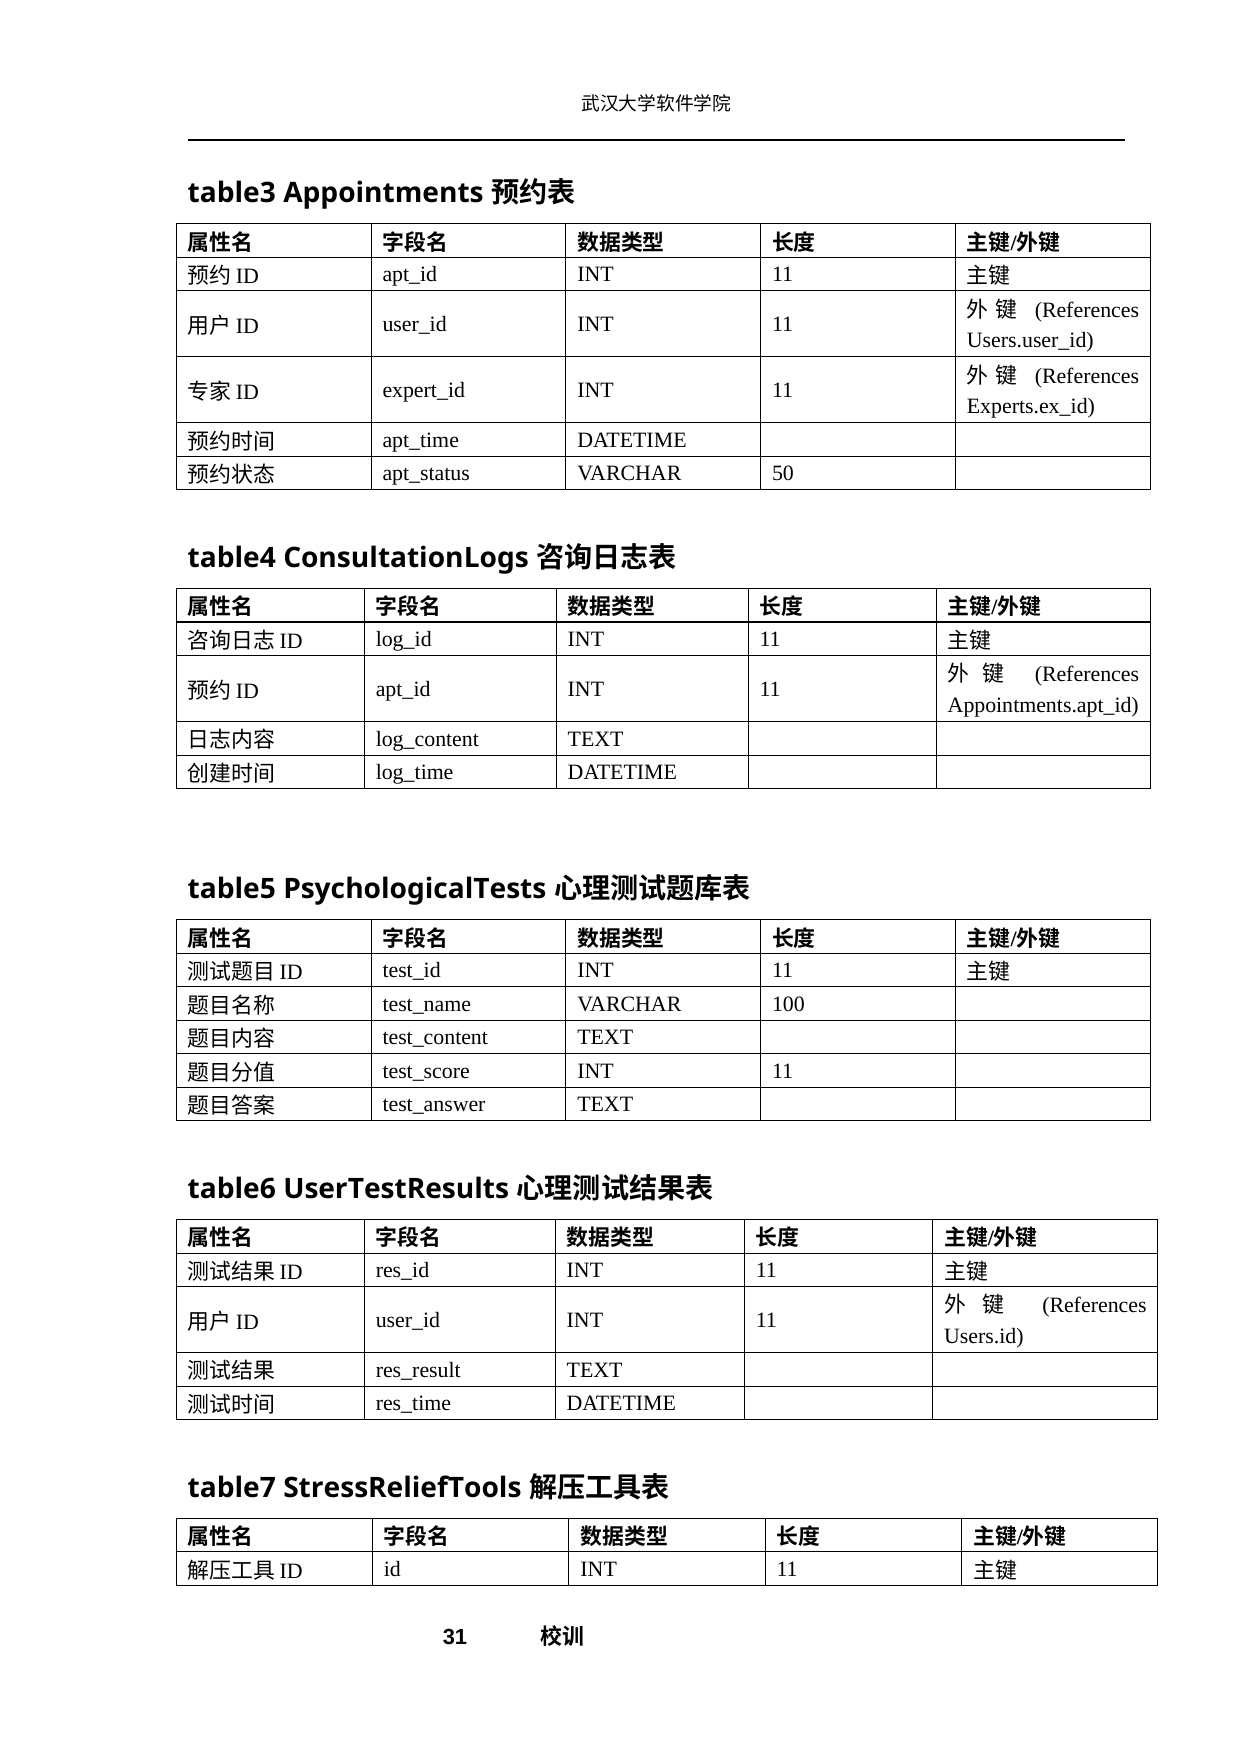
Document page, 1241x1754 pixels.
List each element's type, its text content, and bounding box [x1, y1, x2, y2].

table_header 主键/外键 [962, 1519, 1157, 1551]
table_cell [745, 1353, 932, 1386]
table_cell 11 [745, 1287, 932, 1352]
table_cell [937, 722, 1150, 754]
table_cell res_time [365, 1387, 555, 1419]
table_cell 50 [761, 457, 955, 489]
table_header 字段名 [372, 224, 565, 257]
table_cell res_id [365, 1254, 555, 1286]
table_cell test_name [372, 987, 565, 1020]
table_cell VARCHAR [566, 457, 760, 489]
table_cell 用户ID [177, 291, 371, 356]
table_cell log_content [365, 722, 556, 754]
table_cell 预约ID [177, 656, 364, 721]
table_cell 11 [761, 954, 955, 986]
table_header 长度 [749, 589, 936, 621]
table_cell INT [566, 291, 760, 356]
table_header 主键/外键 [956, 224, 1150, 257]
table_cell 主键 [933, 1254, 1157, 1286]
table_cell 测试结果 [177, 1353, 364, 1386]
table_cell [761, 1088, 955, 1120]
table_cell INT [566, 357, 760, 422]
table_cell test_answer [372, 1088, 565, 1120]
table_header 属性名 [177, 224, 371, 257]
table_header 字段名 [365, 1220, 555, 1252]
table_cell 主键 [956, 954, 1150, 986]
table_cell TEXT [566, 1088, 760, 1120]
table_cell [956, 457, 1150, 489]
table_cell 主键 [956, 258, 1150, 290]
table_cell user_id [372, 291, 565, 356]
table_header 字段名 [365, 589, 556, 621]
table_cell [749, 722, 936, 754]
table_cell 测试题目ID [177, 954, 371, 986]
table_cell 11 [749, 623, 936, 655]
table_cell apt_time [372, 423, 565, 456]
table_header 长度 [766, 1519, 961, 1551]
table_cell TEXT [566, 1021, 760, 1053]
table_cell INT [557, 656, 748, 721]
table_cell 专家ID [177, 357, 371, 422]
table_cell TEXT [556, 1353, 744, 1386]
table_cell test_id [372, 954, 565, 986]
table_cell 解压工具ID [177, 1552, 372, 1585]
table_cell 咨询日志ID [177, 623, 364, 655]
table_header 长度 [761, 920, 955, 953]
table_header 主键/外键 [956, 920, 1150, 953]
table_cell id [373, 1552, 568, 1585]
table_cell 创建时间 [177, 756, 364, 788]
table_cell 题目答案 [177, 1088, 371, 1120]
table_header 数据类型 [569, 1519, 765, 1551]
table_cell test_score [372, 1054, 565, 1087]
table_cell [956, 1054, 1150, 1087]
table_cell 题目分值 [177, 1054, 371, 1087]
table_cell 11 [766, 1552, 961, 1585]
table_cell [745, 1387, 932, 1419]
table_cell 测试时间 [177, 1387, 364, 1419]
table_cell 主键 [937, 623, 1150, 655]
table_cell 预约ID [177, 258, 371, 290]
table_cell DATETIME [557, 756, 748, 788]
table_cell [956, 423, 1150, 456]
table_header 属性名 [177, 920, 371, 953]
table_cell VARCHAR [566, 987, 760, 1020]
table_cell INT [556, 1254, 744, 1286]
table_header 主键/外键 [933, 1220, 1157, 1252]
table_cell log_time [365, 756, 556, 788]
table_header 长度 [761, 224, 955, 257]
table_cell apt_status [372, 457, 565, 489]
table_cell expert_id [372, 357, 565, 422]
table_cell 11 [749, 656, 936, 721]
table_header 数据类型 [566, 920, 760, 953]
table_cell 11 [761, 357, 955, 422]
table_cell 11 [761, 258, 955, 290]
table_cell 外键 (References Appointments.apt_id) [937, 656, 1150, 721]
text table3 Appointments 预约表 [187, 158, 1125, 223]
table_cell test_content [372, 1021, 565, 1053]
table_cell INT [566, 1054, 760, 1087]
table_cell 题目内容 [177, 1021, 371, 1053]
table_header 属性名 [177, 1519, 372, 1551]
table_cell 11 [761, 291, 955, 356]
table_cell INT [566, 954, 760, 986]
table_cell 外键 (References Users.id) [933, 1287, 1157, 1352]
table_header 数据类型 [566, 224, 760, 257]
text table5 PsychologicalTests 心理测试题库表 [187, 854, 1125, 919]
table_cell 预约状态 [177, 457, 371, 489]
table_cell 外键 (References Experts.ex_id) [956, 357, 1150, 422]
table_header 字段名 [372, 920, 565, 953]
table_cell 11 [761, 1054, 955, 1087]
table_header 数据类型 [557, 589, 748, 621]
text table6 UserTestResults 心理测试结果表 [187, 1154, 1125, 1219]
table_cell [749, 756, 936, 788]
table_header 属性名 [177, 1220, 364, 1252]
table_cell 日志内容 [177, 722, 364, 754]
table_cell [956, 1021, 1150, 1053]
table_cell res_result [365, 1353, 555, 1386]
table_cell [956, 1088, 1150, 1120]
text table7 StressReliefTools 解压工具表 [187, 1453, 1125, 1518]
table_cell 11 [745, 1254, 932, 1286]
table_cell INT [569, 1552, 765, 1585]
table_cell user_id [365, 1287, 555, 1352]
table_header 属性名 [177, 589, 364, 621]
table_cell [937, 756, 1150, 788]
table_cell 外键 (References Users.user_id) [956, 291, 1150, 356]
table_cell DATETIME [556, 1387, 744, 1419]
table_cell 主键 [962, 1552, 1157, 1585]
table_cell 题目名称 [177, 987, 371, 1020]
table_header 长度 [745, 1220, 932, 1252]
table_header 字段名 [373, 1519, 568, 1551]
table_cell TEXT [557, 722, 748, 754]
table_cell [956, 987, 1150, 1020]
table_cell 测试结果ID [177, 1254, 364, 1286]
table_cell 预约时间 [177, 423, 371, 456]
table_cell 用户ID [177, 1287, 364, 1352]
text table4 ConsultationLogs 咨询日志表 [187, 523, 1125, 588]
table_cell INT [566, 258, 760, 290]
table_cell DATETIME [566, 423, 760, 456]
table_cell apt_id [372, 258, 565, 290]
table_cell apt_id [365, 656, 556, 721]
table_cell [761, 1021, 955, 1053]
table_cell log_id [365, 623, 556, 655]
table_header 主键/外键 [937, 589, 1150, 621]
table_cell INT [556, 1287, 744, 1352]
table_cell [761, 423, 955, 456]
table_cell [933, 1353, 1157, 1386]
table_cell INT [557, 623, 748, 655]
table_header 数据类型 [556, 1220, 744, 1252]
table_cell [933, 1387, 1157, 1419]
table_cell 100 [761, 987, 955, 1020]
